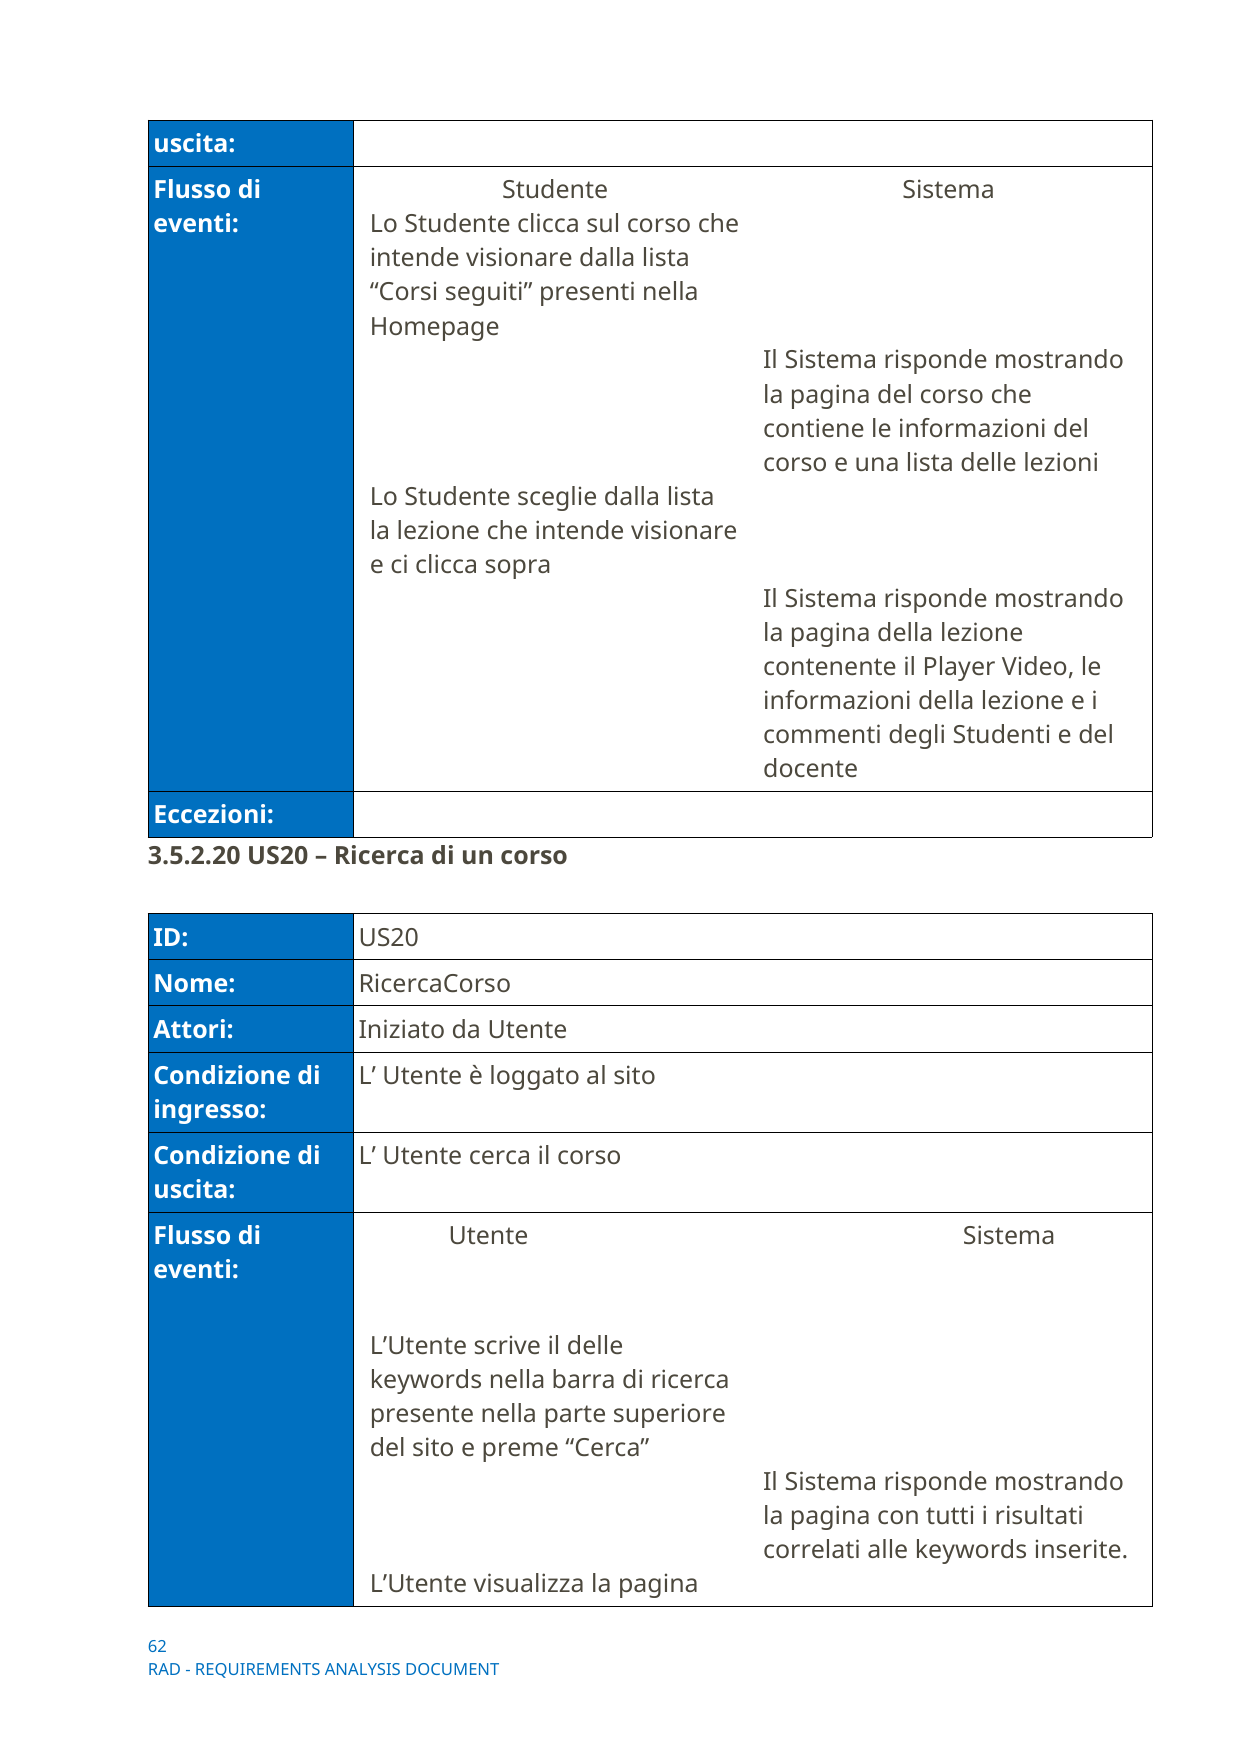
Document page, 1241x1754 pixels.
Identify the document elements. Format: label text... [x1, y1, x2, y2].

table_cell Utente Sistema [354, 1213, 1152, 1606]
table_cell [354, 121, 1152, 166]
table_cell Flusso di eventi: [149, 167, 353, 791]
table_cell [149, 121, 353, 166]
text 3.5.2.20 US20 – Ricerca di un corso [148, 838, 1092, 871]
table_cell [354, 167, 1152, 791]
table_cell Eccezioni: [149, 792, 353, 837]
table_cell Flusso di eventi: [149, 1213, 353, 1606]
table_cell Condizione di uscita: [149, 1133, 353, 1212]
table_header US20 [354, 914, 1152, 959]
table_cell Nome: [149, 960, 353, 1005]
table_cell Condizione di ingresso: [149, 1053, 353, 1131]
table_cell Attori: [149, 1006, 353, 1051]
table_cell [354, 792, 1152, 837]
table_cell RicercaCorso [354, 960, 1152, 1005]
table_header ID: [149, 914, 353, 959]
table_cell L’ Utente è loggato al sito [354, 1053, 1152, 1131]
table_cell L’ Utente cerca il corso [354, 1133, 1152, 1212]
table_cell Iniziato da Utente [354, 1006, 1152, 1051]
